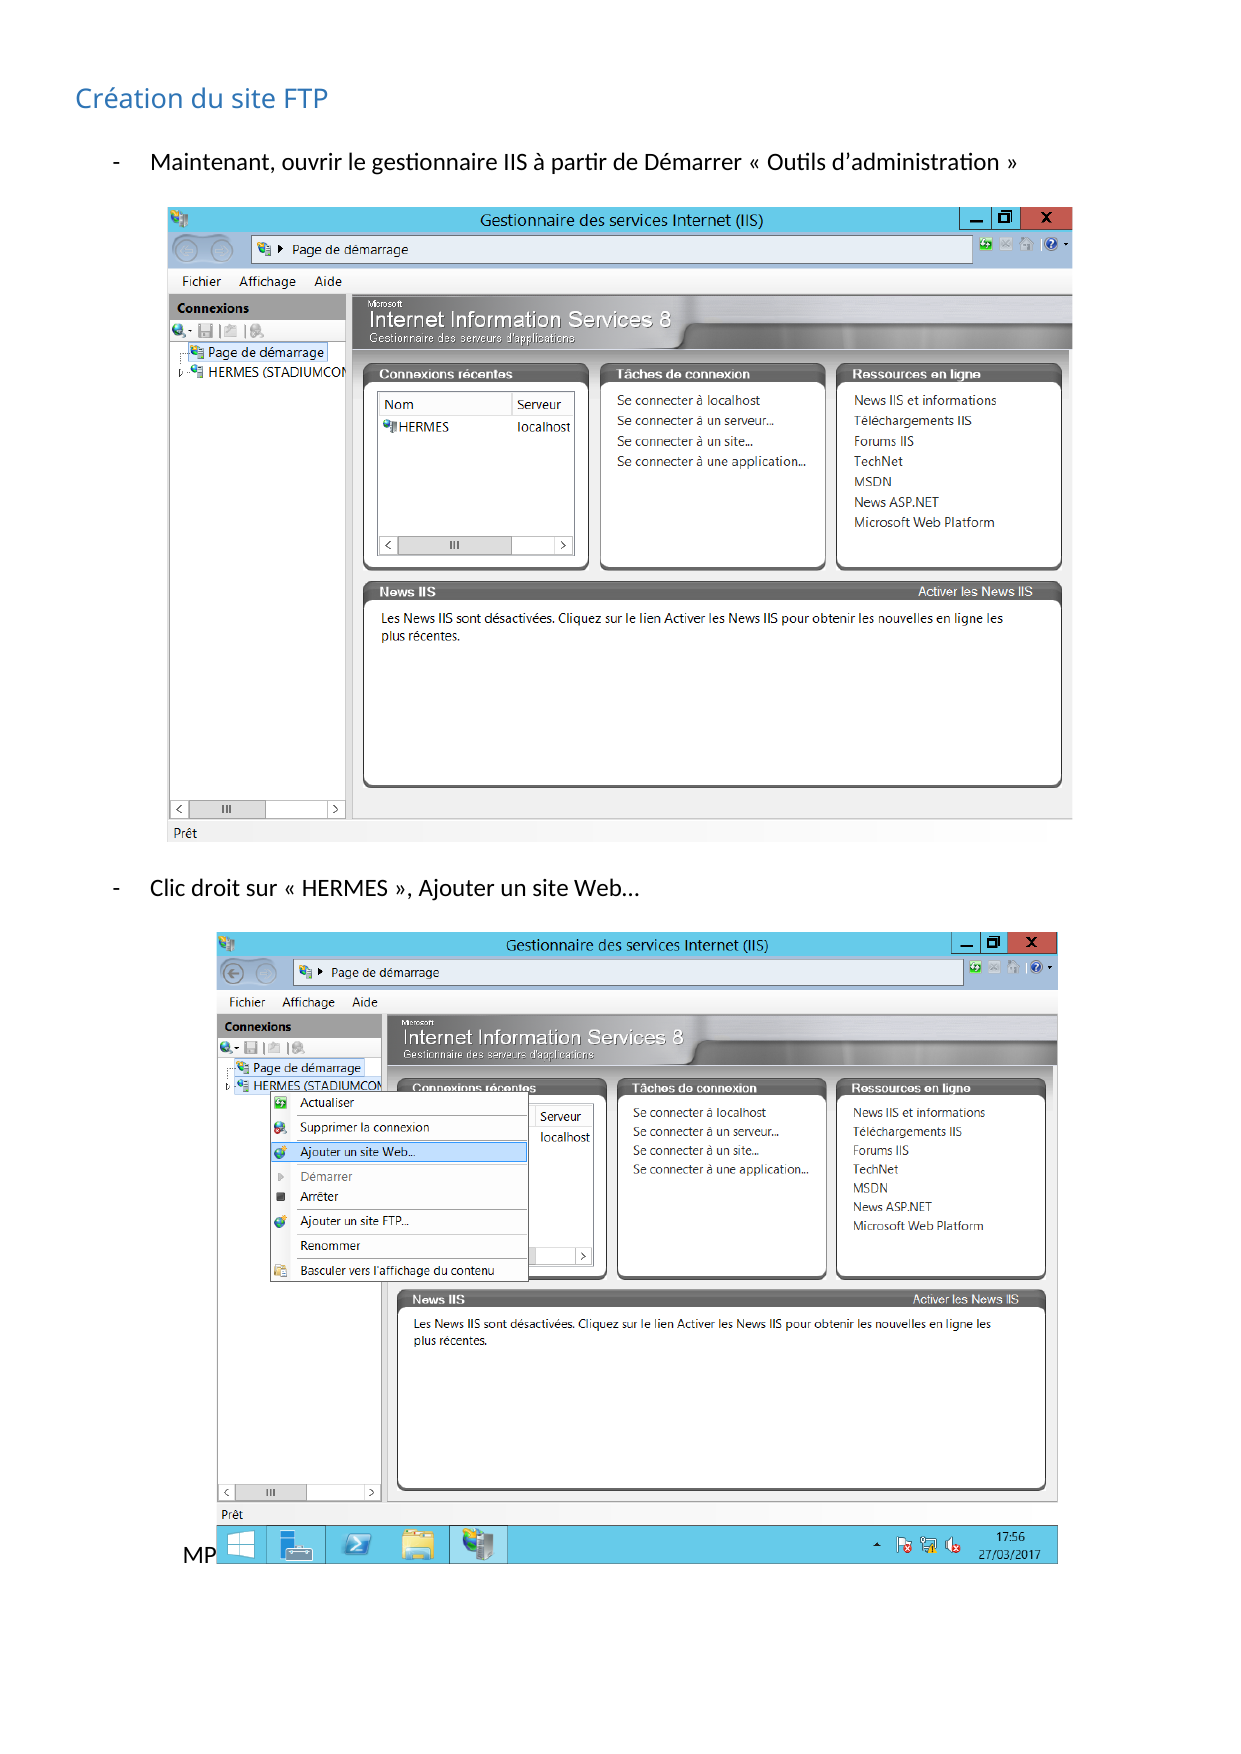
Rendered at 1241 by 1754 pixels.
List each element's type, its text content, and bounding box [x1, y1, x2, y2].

subtitle Création du site FTP [75, 79, 1165, 116]
picture [216, 932, 1058, 1564]
picture [167, 207, 1073, 842]
list Maintenant, ouvrir le gestionnaire IIS à partir de Démarrer « Outils d’administration » [112, 147, 1165, 177]
list Clic droit sur « HERMES », Ajouter un site Web… [112, 872, 1165, 902]
